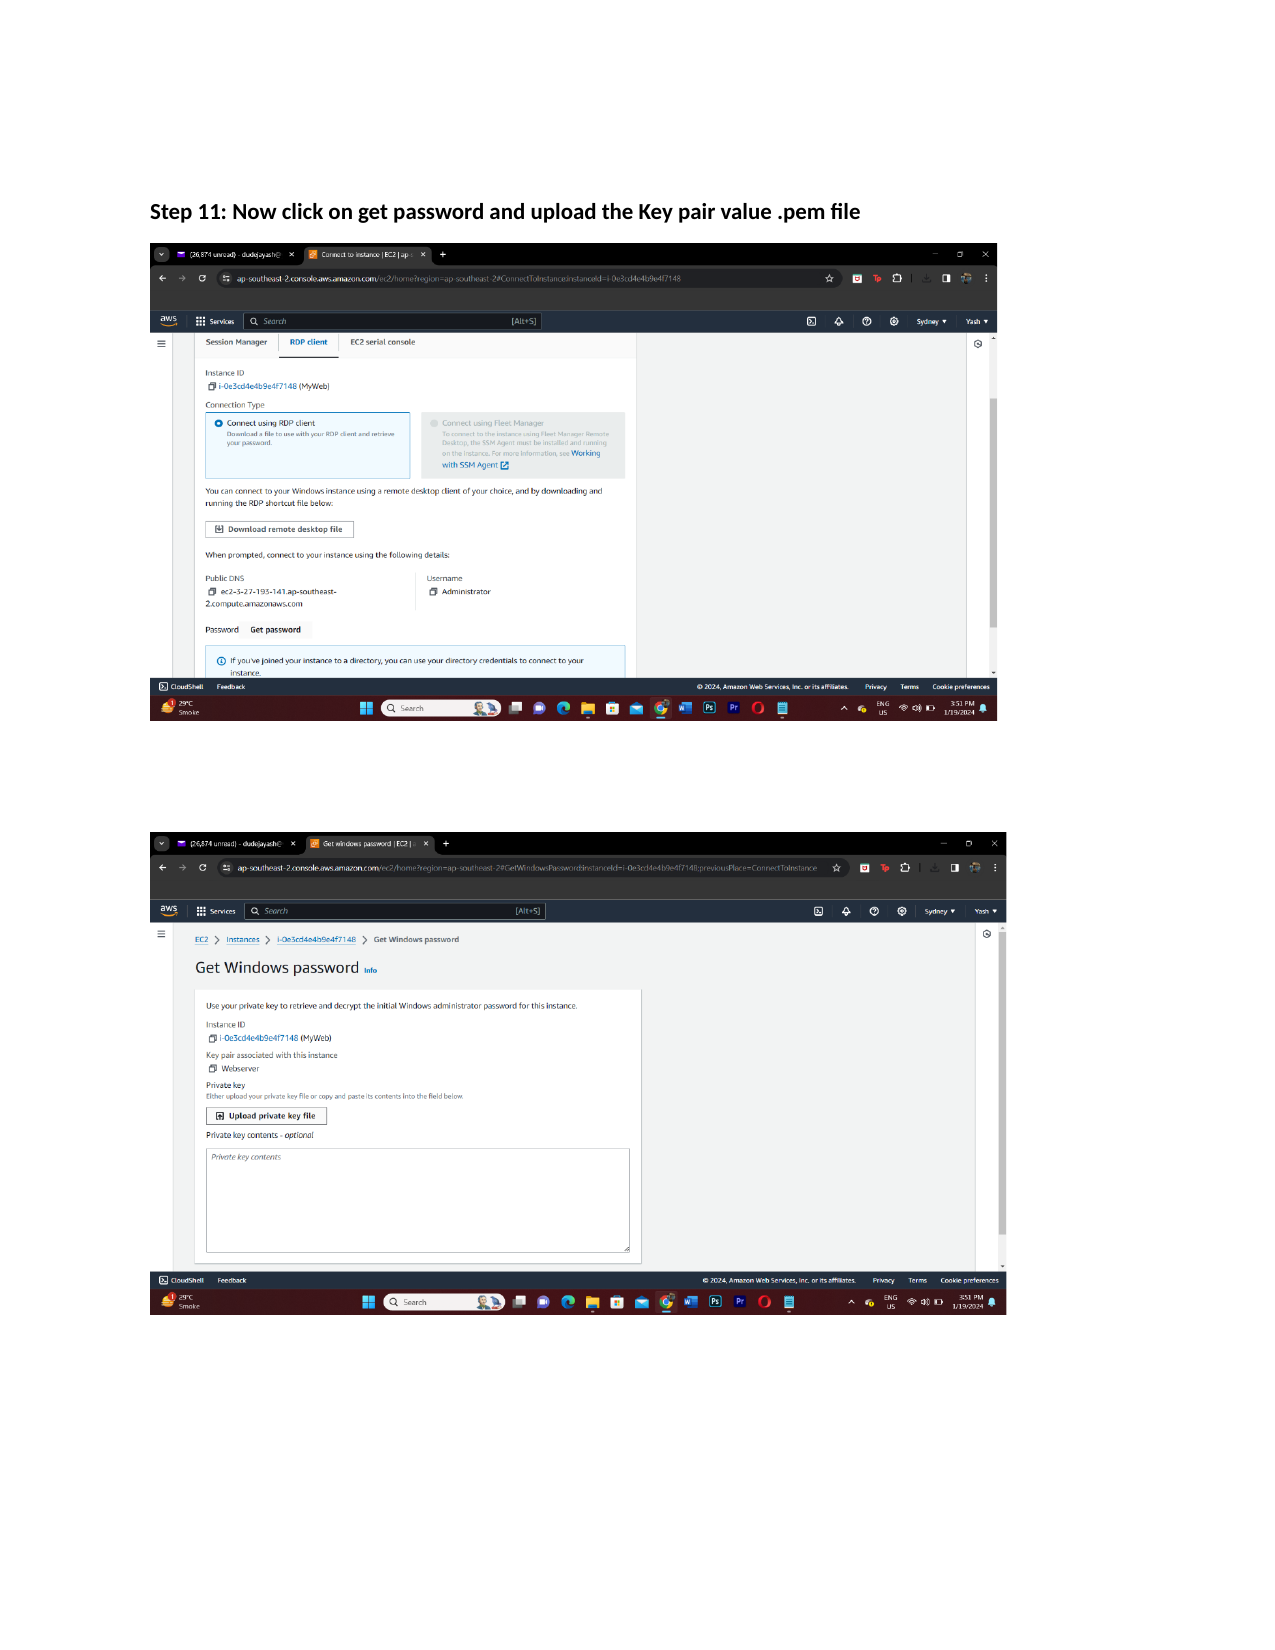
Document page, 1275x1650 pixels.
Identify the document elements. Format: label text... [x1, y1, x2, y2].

text Step 11: Now click on get password and upload the Key pair value .pem file [150, 197, 1125, 225]
picture [150, 832, 1007, 1315]
picture [150, 243, 998, 721]
